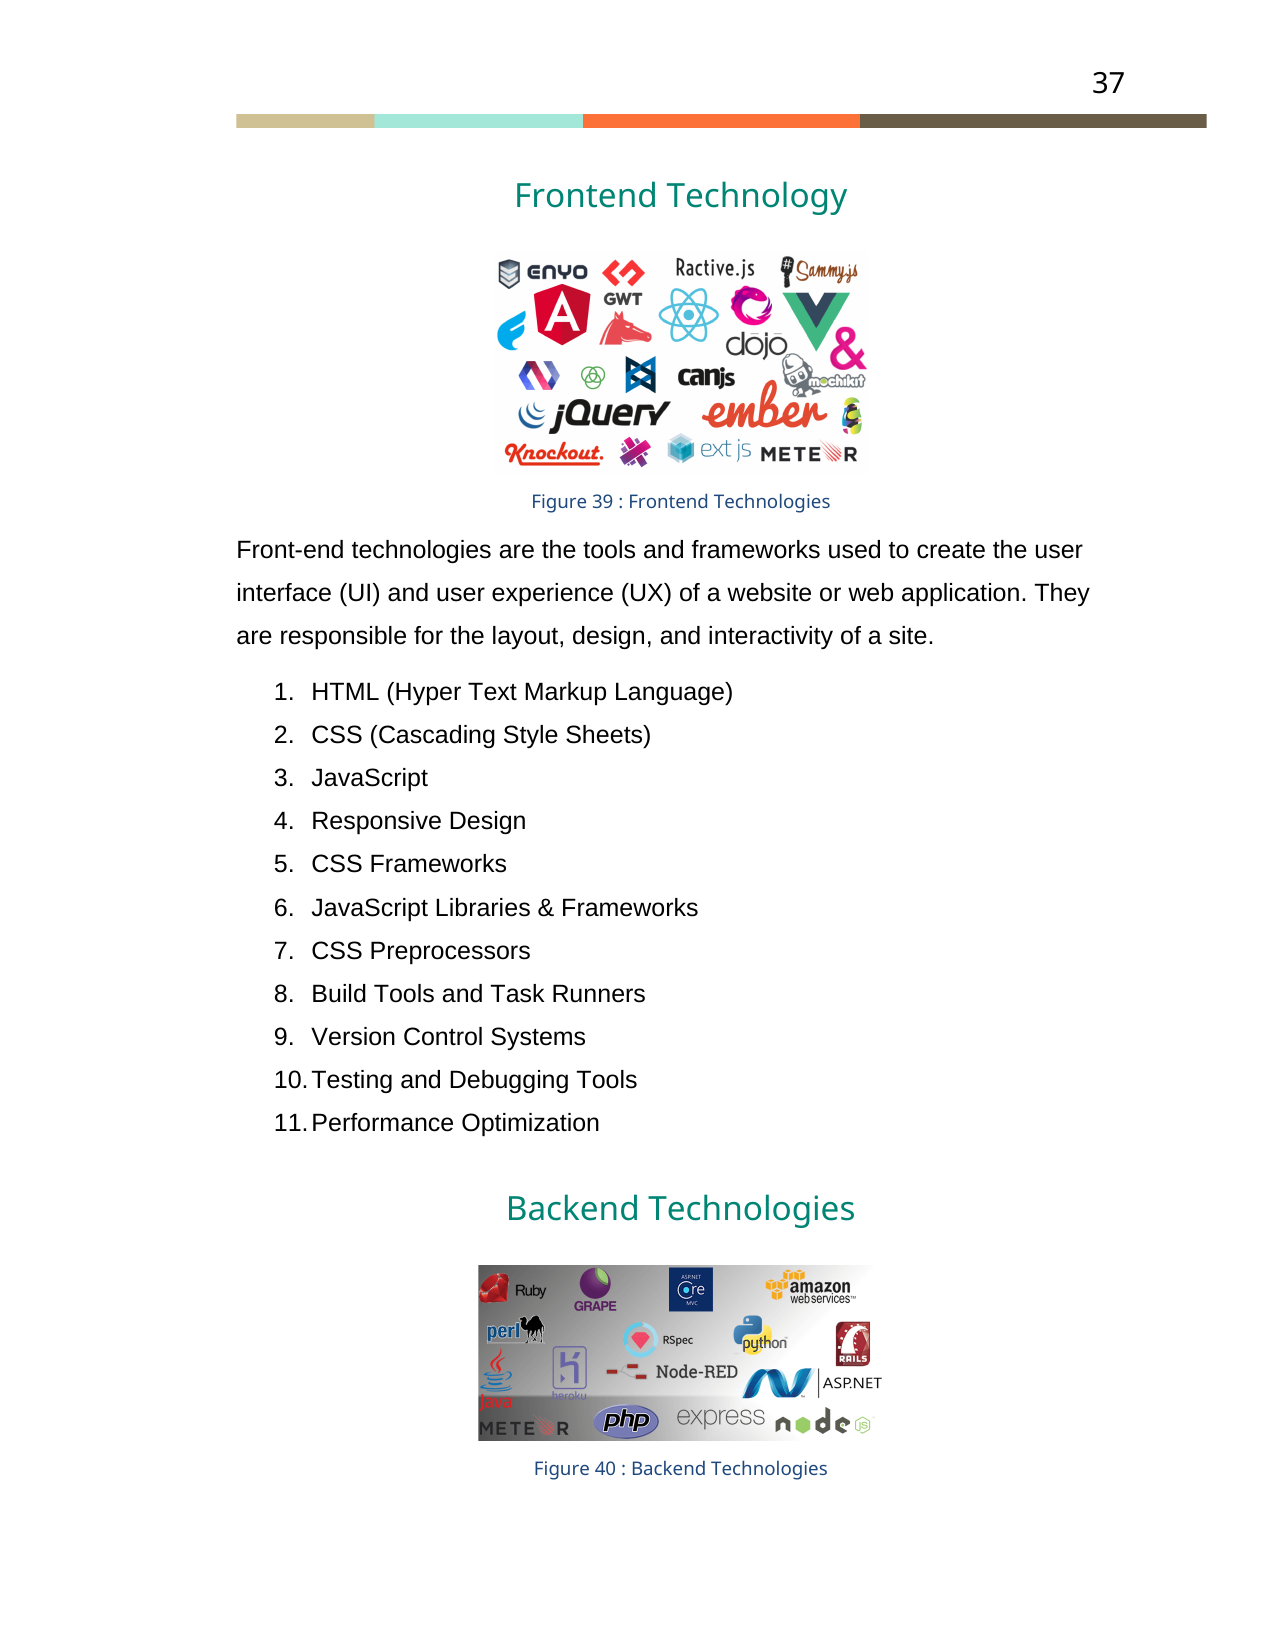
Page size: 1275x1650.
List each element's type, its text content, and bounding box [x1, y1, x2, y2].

picture [236, 114, 1207, 128]
list Version Control Systems [274, 1022, 1125, 1051]
list Performance Optimization [274, 1108, 1125, 1137]
list Testing and Debugging Tools [274, 1065, 1125, 1094]
list Build Tools and Task Runners [274, 979, 1125, 1008]
text Front-end technologies are the tools and frameworks used to create the user interface (UI) and user experience (UX) of a website or web application. They are responsible for the layout, design, and interactivity of a site. [236, 535, 1125, 650]
text Figure 39 : Frontend Technologies [236, 489, 1125, 514]
list JavaScript [274, 763, 1125, 792]
list CSS Frameworks [274, 849, 1125, 878]
list Responsive Design [274, 806, 1125, 835]
list HTML (Hyper Text Markup Language) [274, 677, 1125, 706]
picture [478, 1265, 883, 1441]
list CSS Preprocessors [274, 936, 1125, 964]
list JavaScript Libraries & Frameworks [274, 893, 1125, 921]
subtitle Backend Technologies [236, 1185, 1125, 1230]
list CSS (Cascading Style Sheets) [274, 720, 1125, 749]
picture [494, 252, 868, 474]
subtitle Frontend Technology [236, 172, 1125, 217]
text Figure 40 : Backend Technologies [236, 1456, 1125, 1481]
